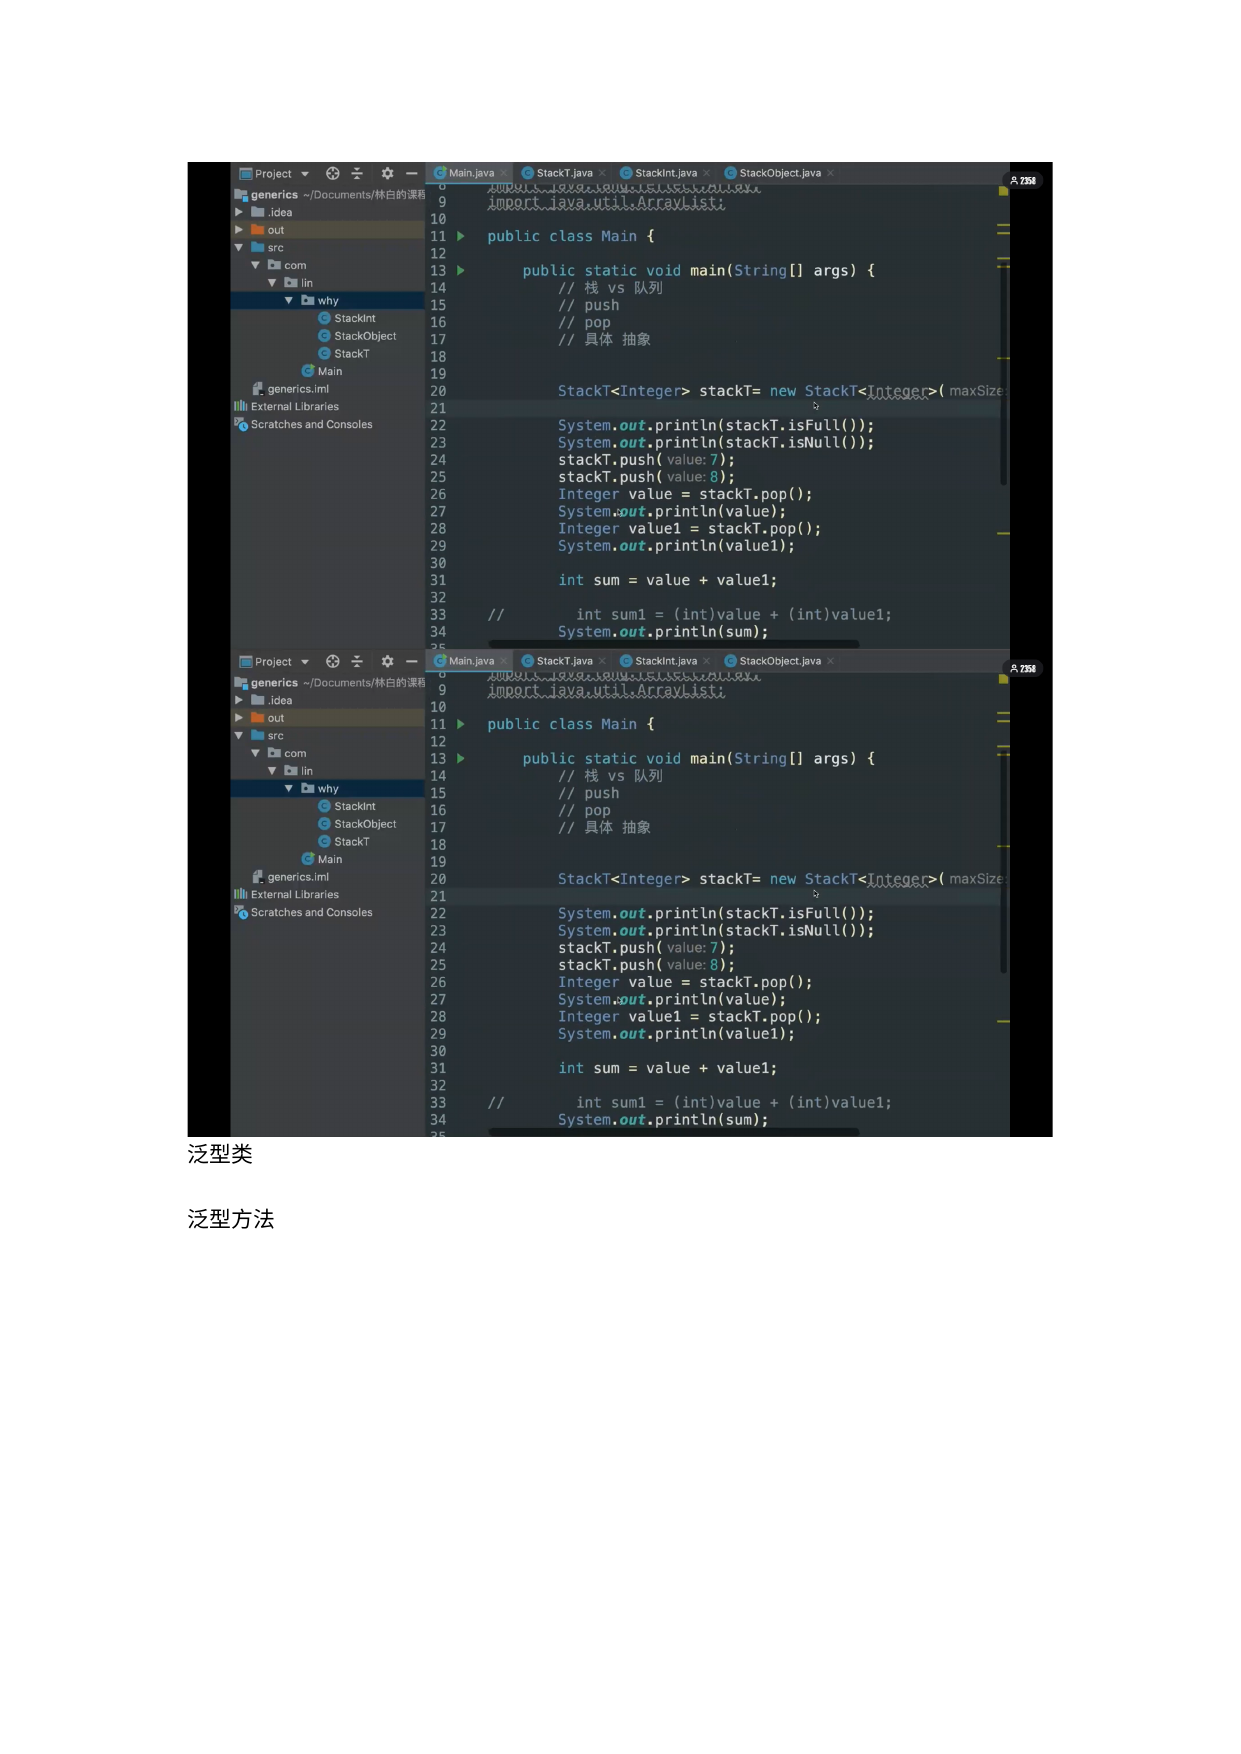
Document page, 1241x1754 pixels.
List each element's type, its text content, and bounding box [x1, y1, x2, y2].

text 泛型方法 [187, 1202, 1053, 1234]
picture [187, 162, 1053, 1137]
text 泛型类 [187, 1137, 1053, 1169]
